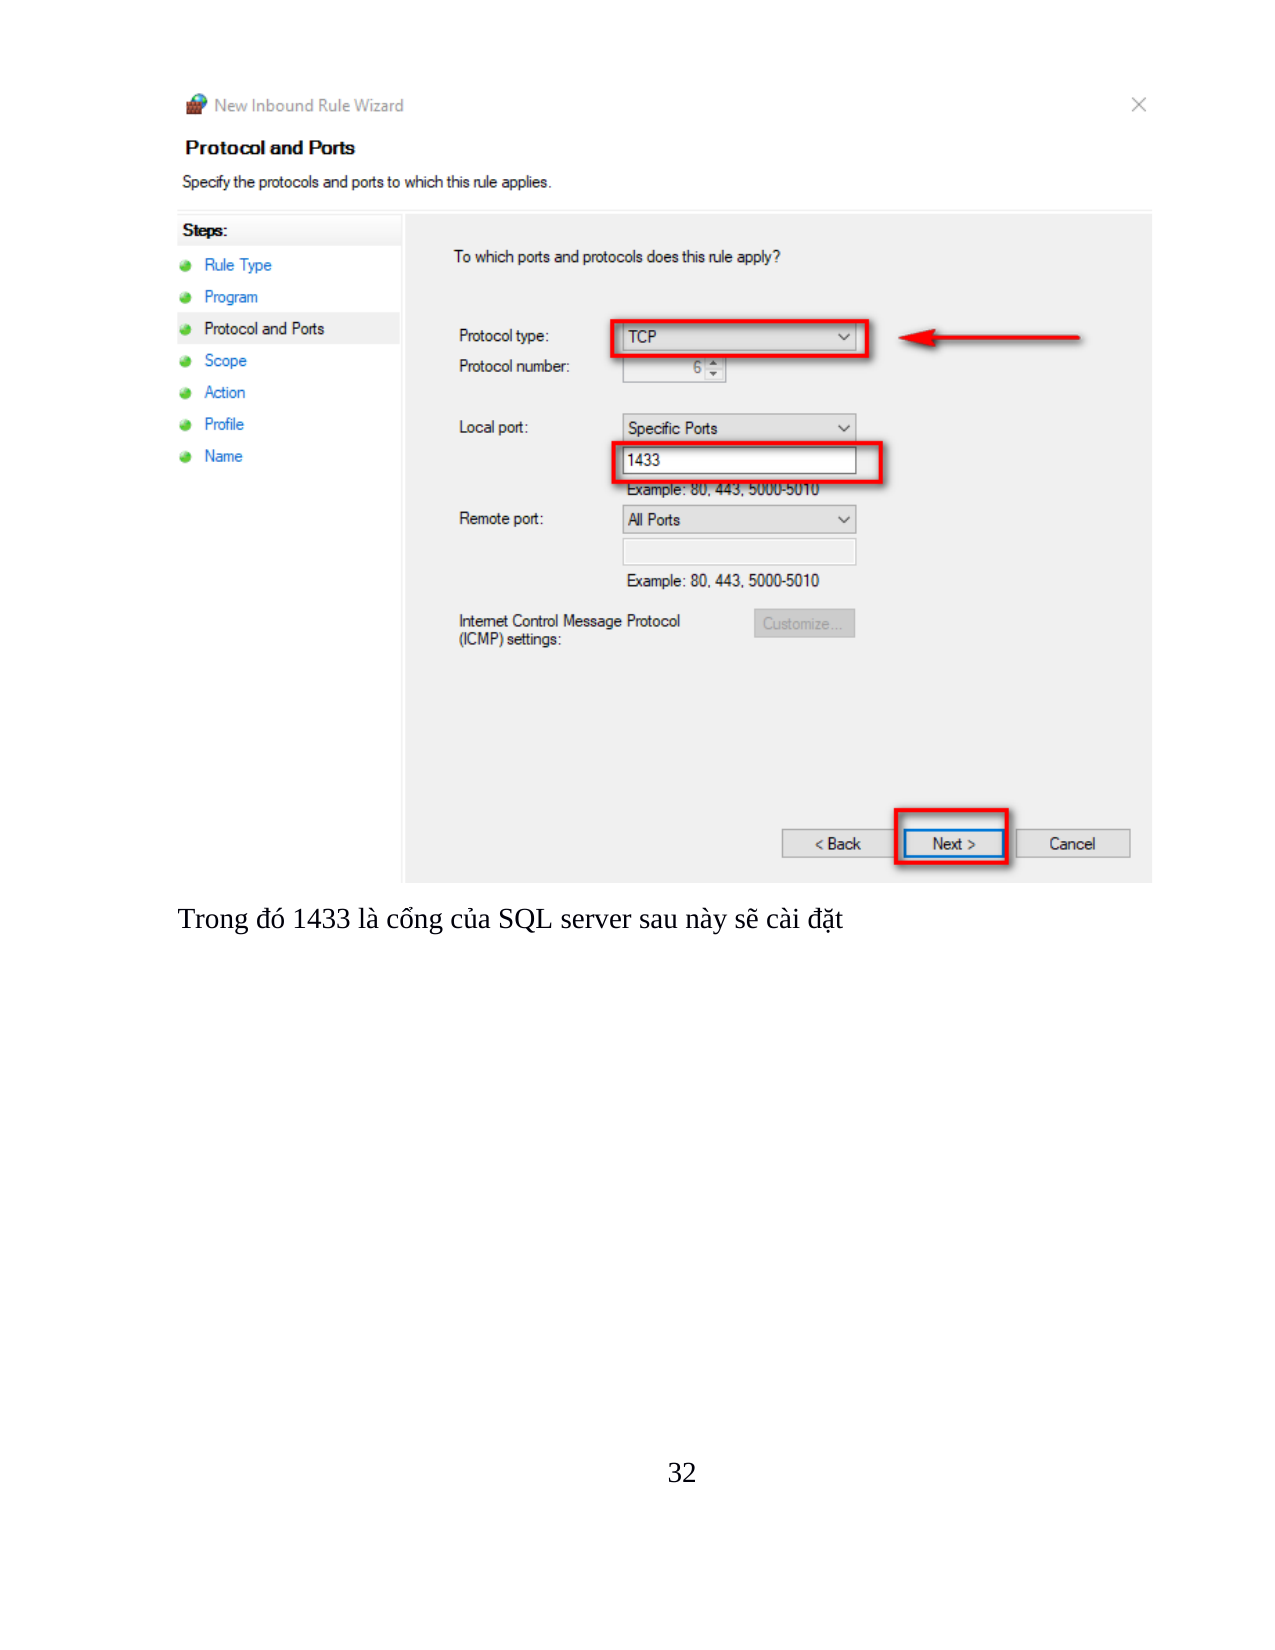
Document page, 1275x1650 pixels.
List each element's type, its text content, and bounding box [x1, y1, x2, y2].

picture [177, 88, 1153, 883]
text Trong đó 1433 là cổng của SQL server sau này sẽ cài đặt [177, 902, 1186, 935]
